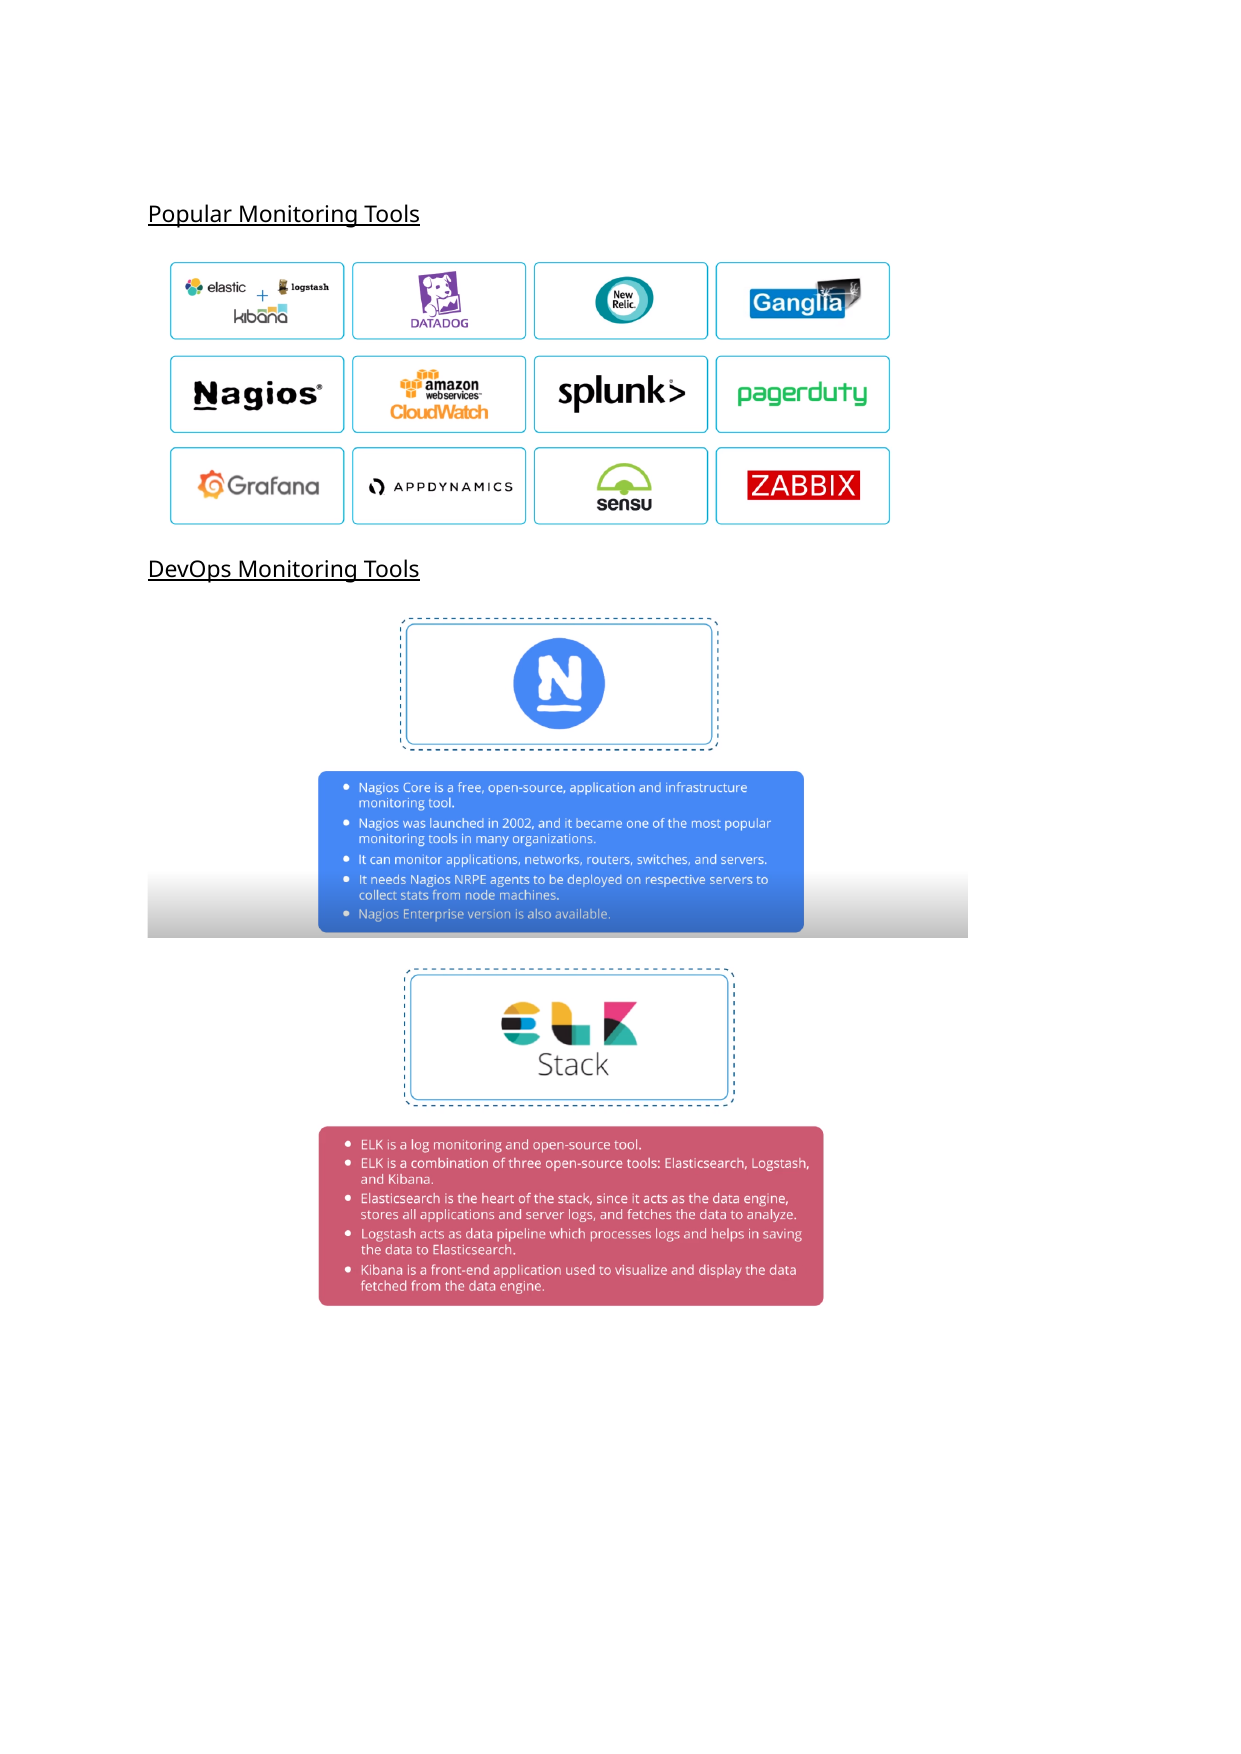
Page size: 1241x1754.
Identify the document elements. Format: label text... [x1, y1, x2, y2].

text Popular Monitoring Tools [148, 198, 1093, 229]
text DevOps Monitoring Tools [148, 553, 1093, 584]
picture [147, 956, 991, 1312]
picture [147, 603, 968, 938]
picture [147, 248, 925, 534]
